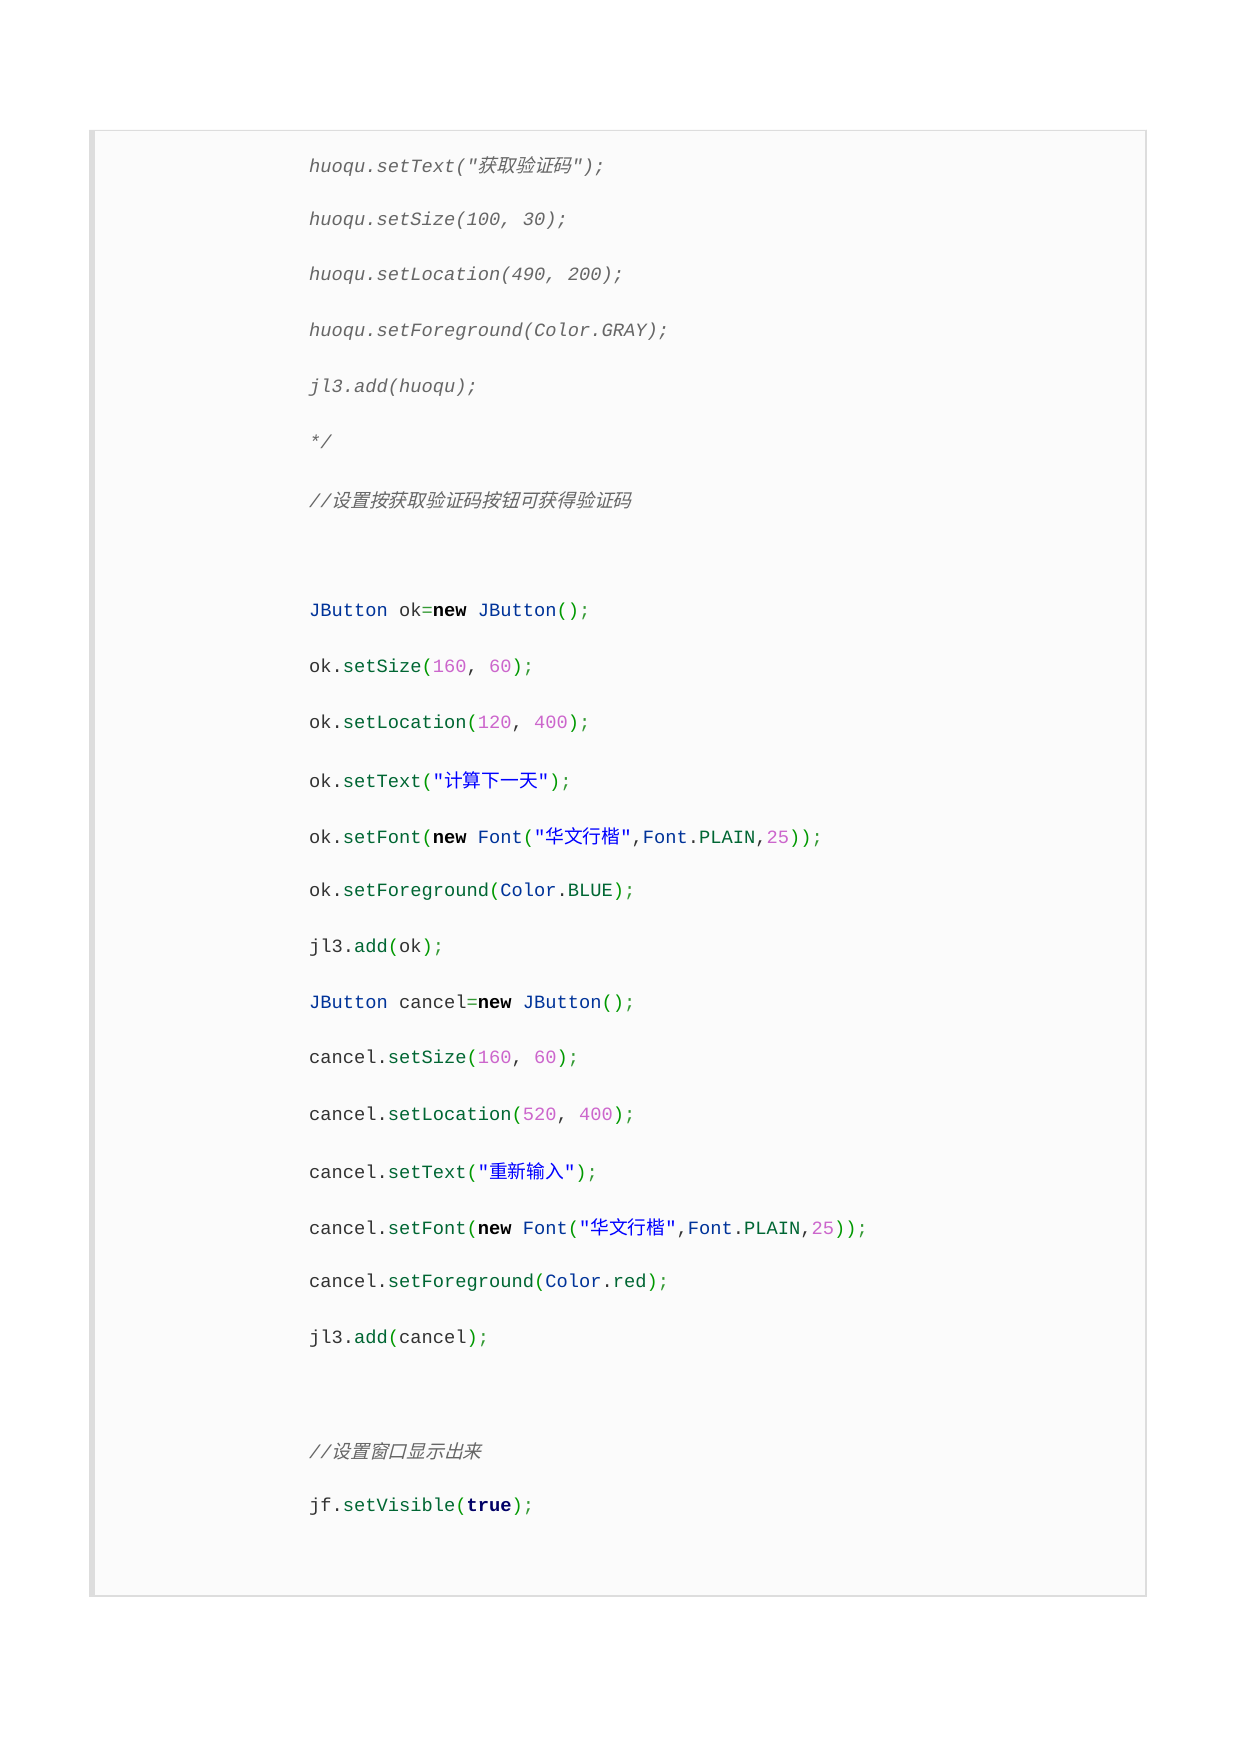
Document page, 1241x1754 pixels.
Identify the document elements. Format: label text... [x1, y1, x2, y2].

text huoqu.setText("获取验证码"); [95, 131, 1145, 180]
text cancel.setText("重新输入"); [95, 1136, 1145, 1187]
text ok.setFont(new Font("华文行楷",Font.PLAIN,25)); [95, 801, 1145, 851]
text JButton ok=new JButton(); [95, 577, 1145, 628]
text cancel.setFont(new Font("华文行楷",Font.PLAIN,25)); [95, 1192, 1145, 1243]
text ok.setText("计算下一天"); [95, 745, 1145, 796]
text jf.setVisible(true); [95, 1472, 1145, 1523]
text huoqu.setLocation(490, 200); [95, 241, 1145, 292]
text cancel.setSize(160, 60); [95, 1024, 1145, 1075]
text //设置按获取验证码按钮可获得验证码 [95, 465, 1145, 516]
text ok.setForeground(Color.BLUE); [95, 857, 1145, 907]
text jl3.add(cancel); [95, 1304, 1145, 1355]
text huoqu.setForeground(Color.GRAY); [95, 297, 1145, 348]
text */ [95, 409, 1145, 460]
text ok.setSize(160, 60); [95, 633, 1145, 684]
text cancel.setLocation(520, 400); [95, 1080, 1145, 1131]
text jl3.add(ok); [95, 913, 1145, 963]
text jl3.add(huoqu); [95, 353, 1145, 404]
text ok.setLocation(120, 400); [95, 689, 1145, 739]
text huoqu.setSize(100, 30); [95, 185, 1145, 236]
text JButton cancel=new JButton(); [95, 968, 1145, 1019]
text cancel.setForeground(Color.red); [95, 1248, 1145, 1299]
text //设置窗口显示出来 [95, 1416, 1145, 1467]
